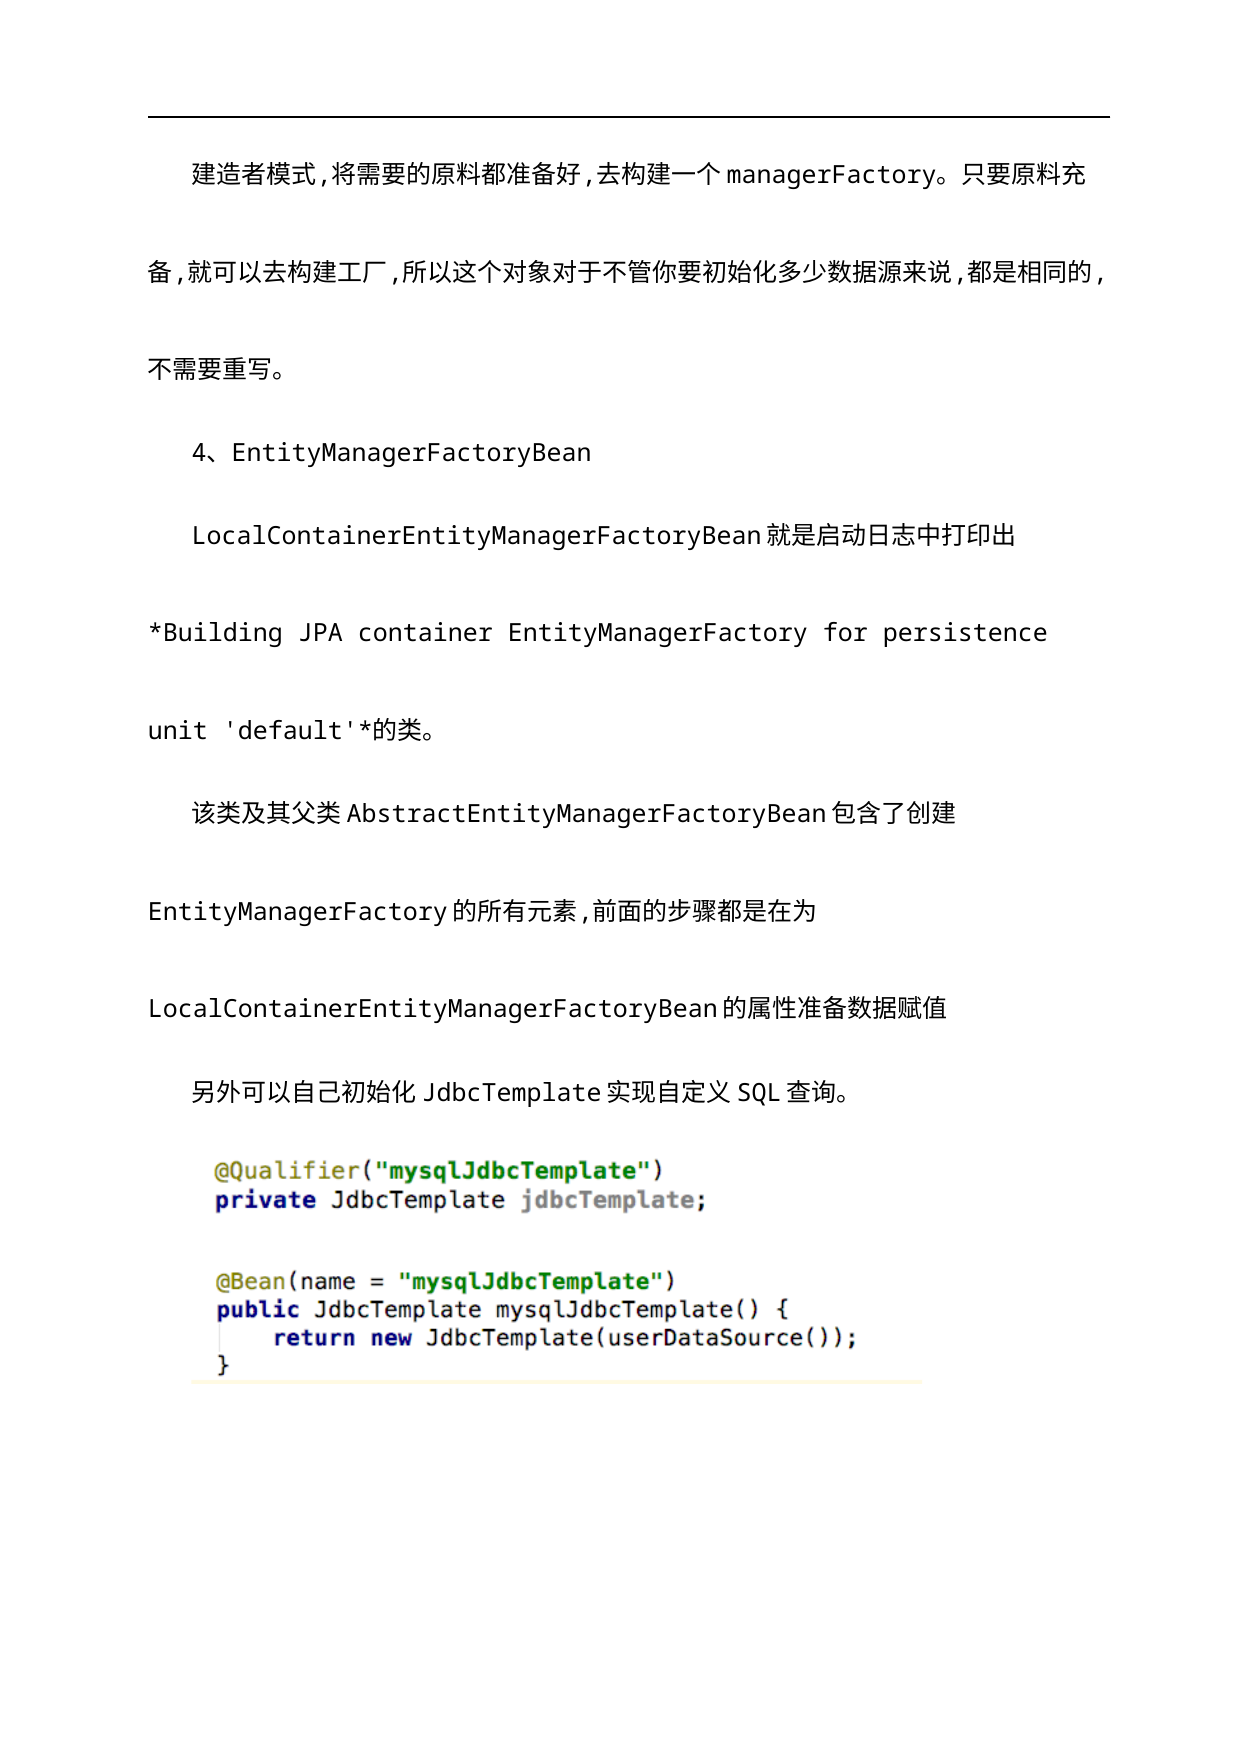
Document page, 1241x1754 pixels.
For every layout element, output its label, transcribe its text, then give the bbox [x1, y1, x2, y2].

text 该类及其父类AbstractEntityManagerFactoryBean包含了创建EntityManagerFactory的所有元素,前面的步骤都是在为LocalContainerEntityManagerFactoryBean的属性准备数据赋值 [148, 779, 1110, 1039]
text 建造者模式,将需要的原料都准备好,去构建一个managerFactory。只要原料充备,就可以去构建工厂,所以这个对象对于不管你要初始化多少数据源来说,都是相同的,不需要重写。 [148, 140, 1110, 400]
text 另外可以自己初始化JdbcTemplate实现自定义SQL查询。 [148, 1058, 1110, 1123]
picture [191, 1147, 786, 1232]
text 4、EntityManagerFactoryBean [148, 418, 1110, 483]
text LocalContainerEntityManagerFactoryBean就是启动日志中打印出*Building JPA container EntityManagerFactory for persistence unit 'default'*的类。 [148, 501, 1110, 761]
picture [191, 1256, 923, 1384]
